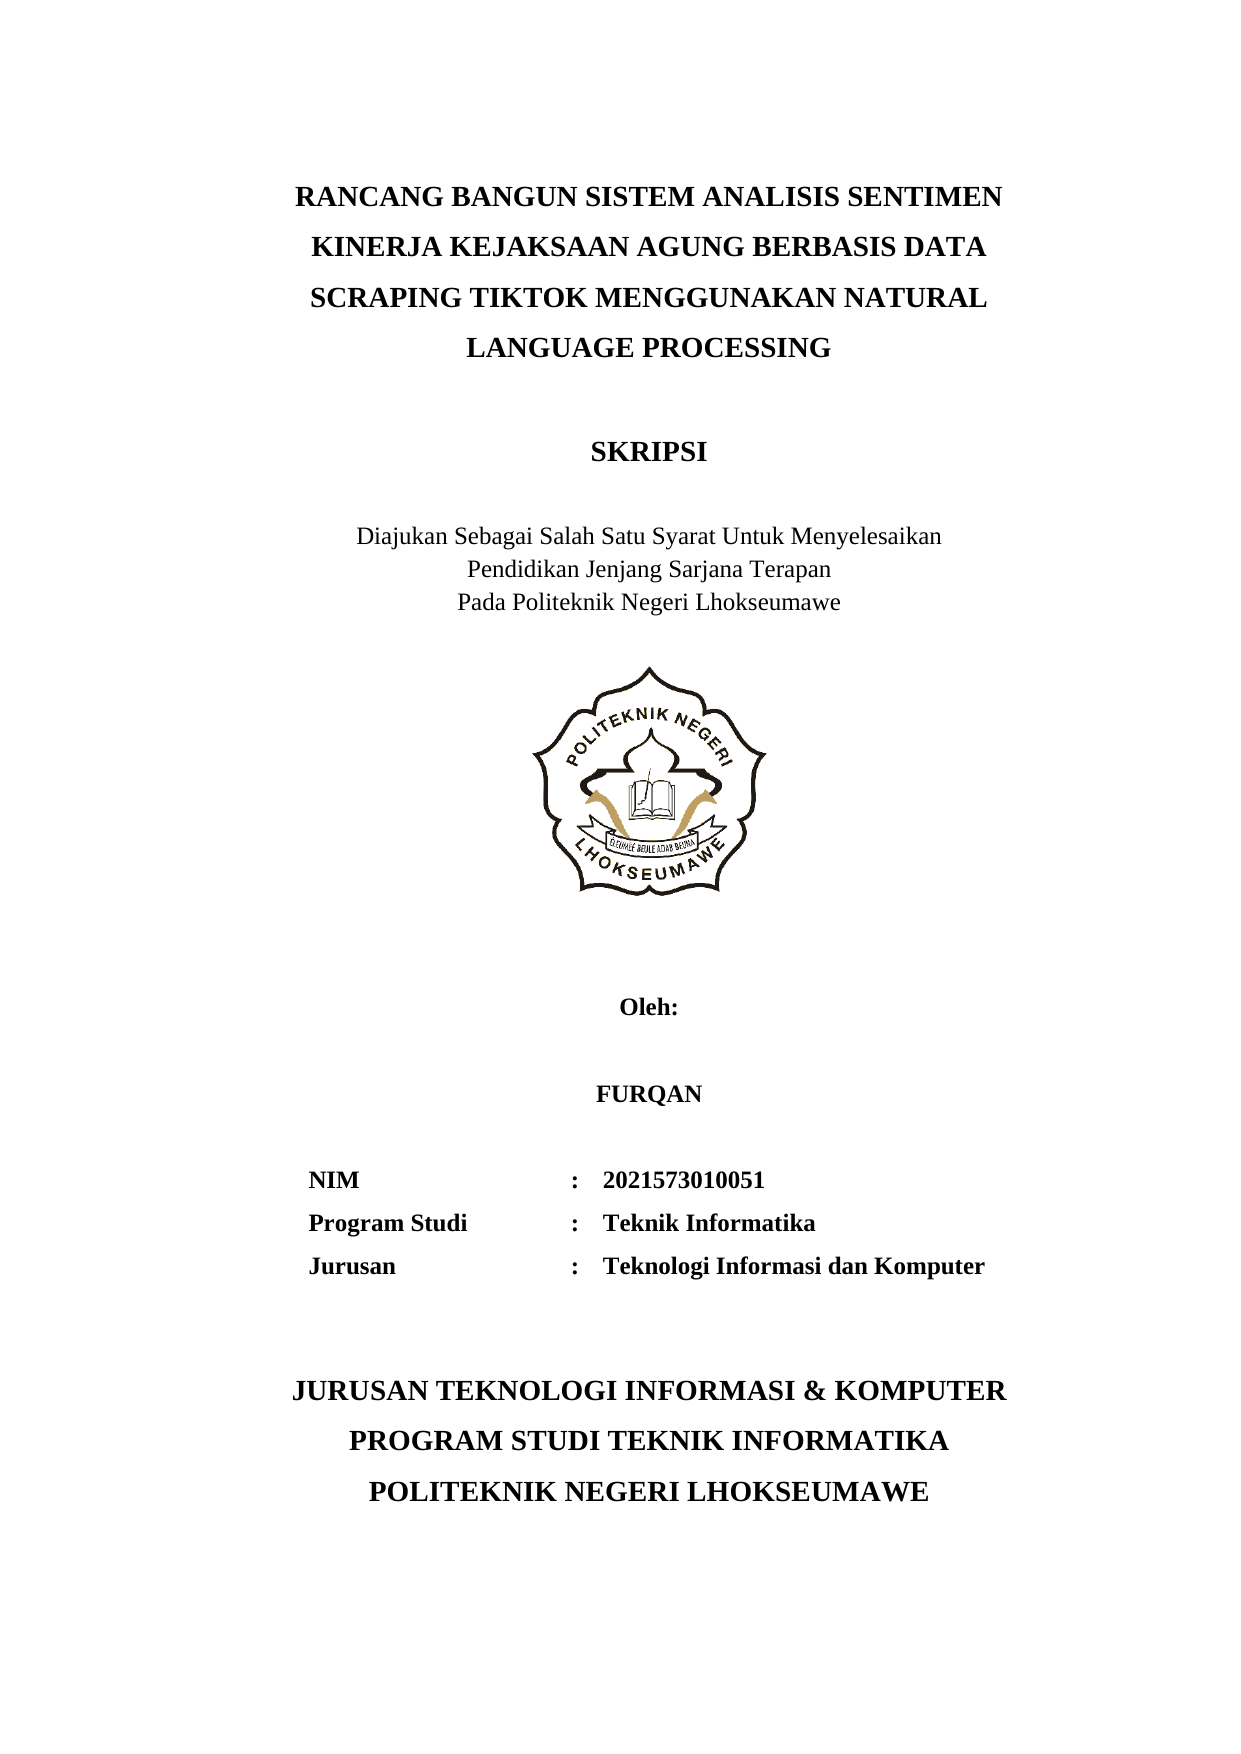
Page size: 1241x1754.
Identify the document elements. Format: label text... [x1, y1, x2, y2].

table_header : [559, 1165, 591, 1208]
text POLITEKNIK NEGERI LHOKSEUMAWE [236, 1474, 1062, 1507]
text Oleh: [236, 992, 1062, 1021]
text FURQAN [236, 1079, 1062, 1107]
text PROGRAM STUDI TEKNIK INFORMATIKA [236, 1423, 1062, 1457]
text RANCANG BANGUN SISTEM ANALISIS SENTIMEN KINERJA KEJAKSAAN AGUNG BERBASIS DATA SCRAPING TIKTOK MENGGUNAKAN NATURAL LANGUAGE PROCESSING [236, 179, 1062, 363]
table_header NIM [297, 1165, 559, 1208]
table_cell : [559, 1208, 591, 1251]
table_cell Jurusan [297, 1251, 559, 1294]
table_cell Program Studi [297, 1208, 559, 1251]
text JURUSAN TEKNOLOGI INFORMASI & KOMPUTER [236, 1373, 1062, 1407]
text Diajukan Sebagai Salah Satu Syarat Untuk Menyelesaikan [236, 521, 1062, 549]
text Pada Politeknik Negeri Lhokseumawe [236, 587, 1062, 616]
text SKRIPSI [236, 434, 1062, 468]
table_header 2021573010051 [591, 1165, 1002, 1208]
text Pendidikan Jenjang Sarjana Terapan [236, 554, 1062, 582]
picture [531, 662, 767, 899]
table_cell Teknologi Informasi dan Komputer [591, 1251, 1002, 1294]
table_cell Teknik Informatika [591, 1208, 1002, 1251]
table_cell : [559, 1251, 591, 1294]
